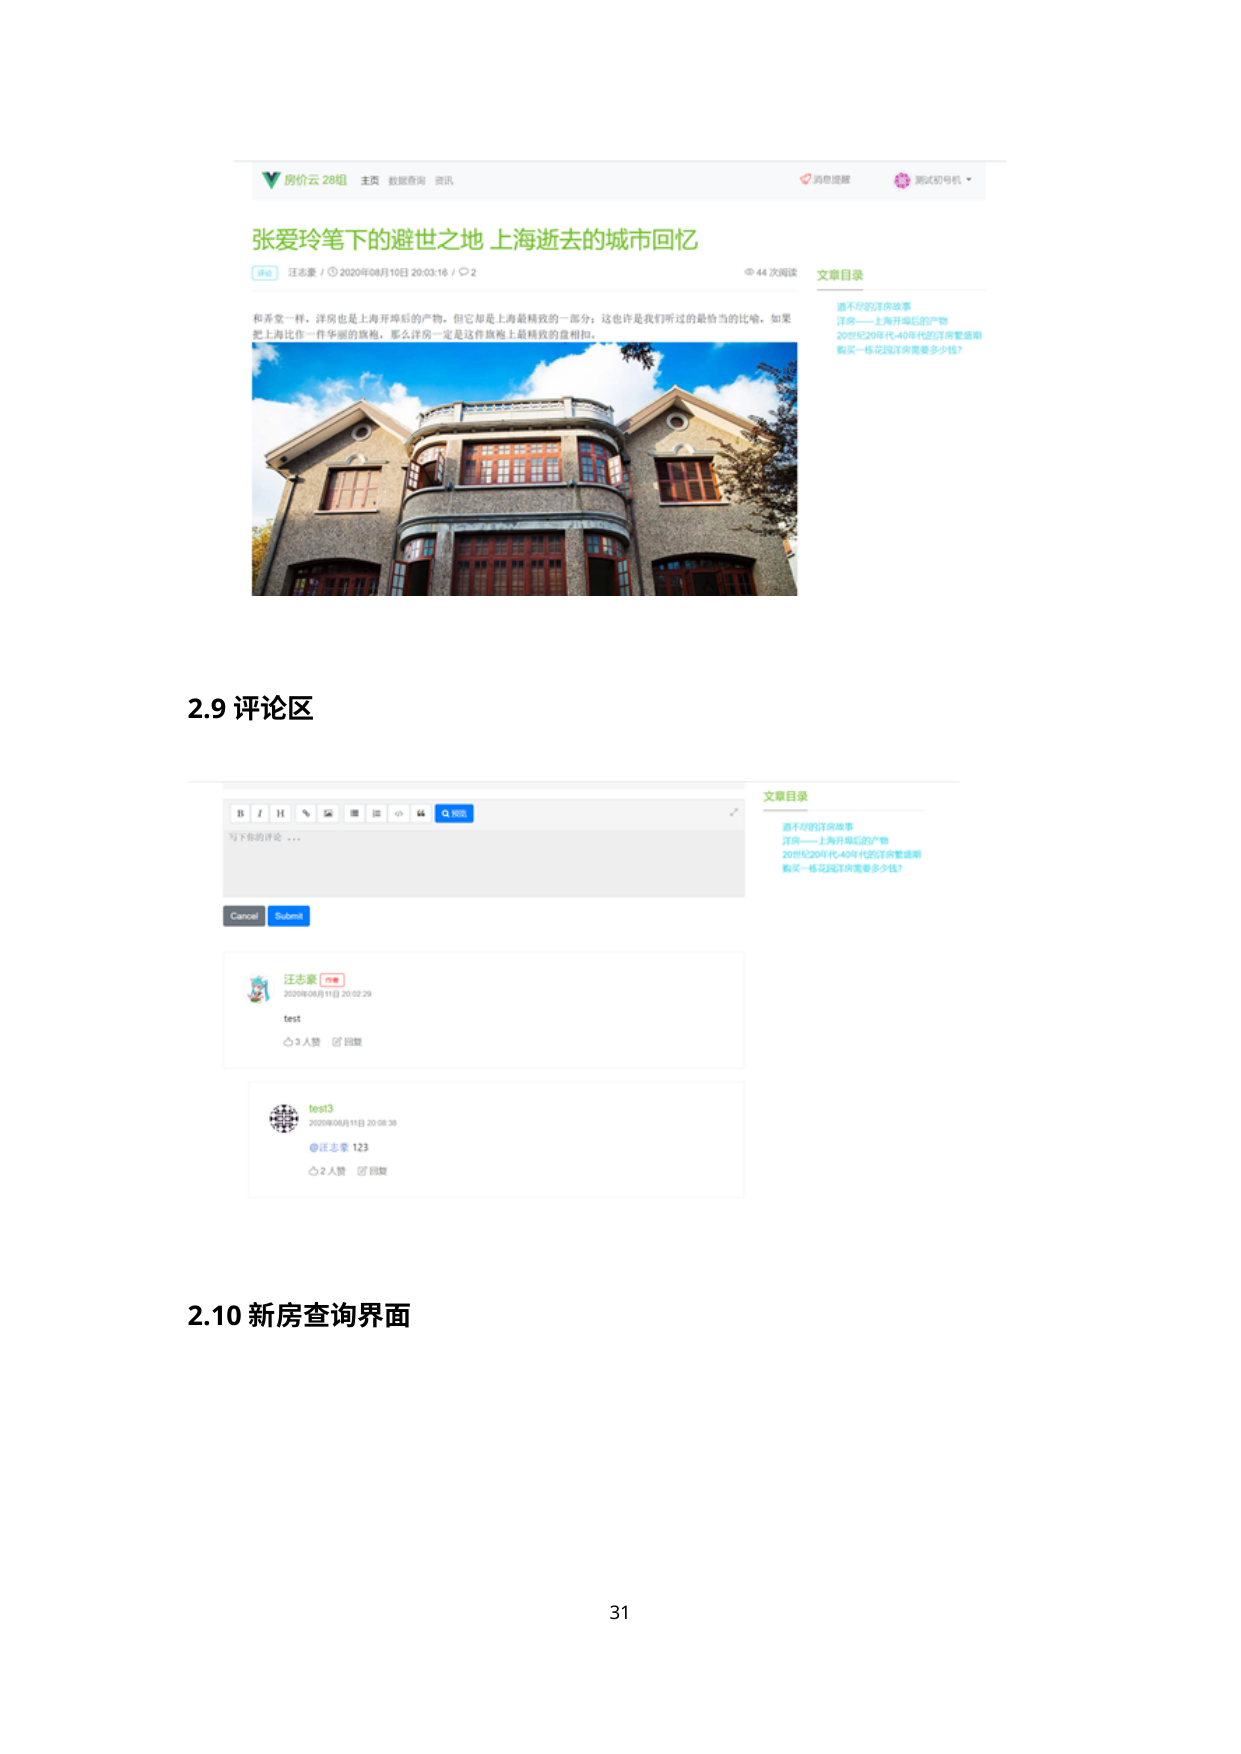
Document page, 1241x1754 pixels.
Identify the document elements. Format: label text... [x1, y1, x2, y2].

picture [187, 781, 960, 1207]
text 2.9 评论区 [187, 674, 1053, 739]
picture [234, 159, 1007, 596]
text 2.10 新房查询界面 [187, 1281, 1053, 1346]
